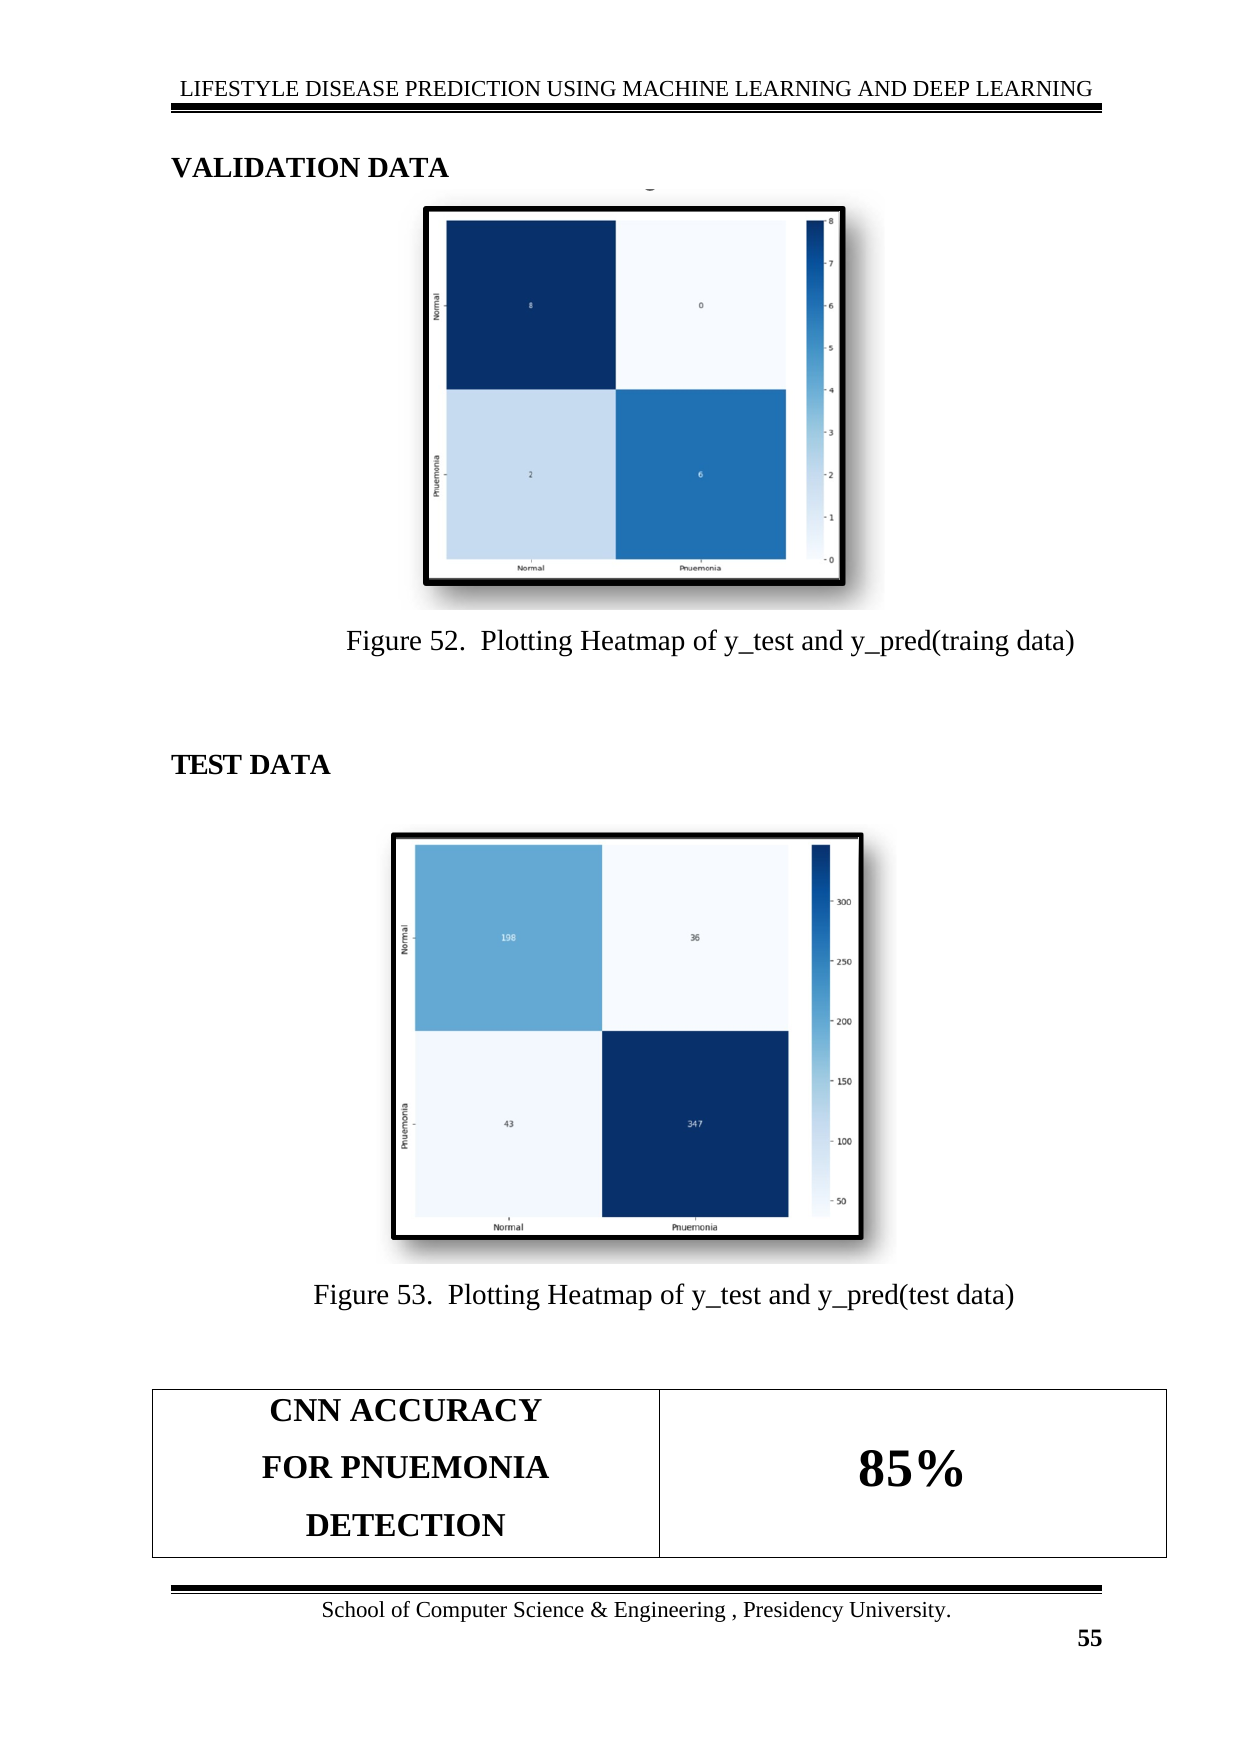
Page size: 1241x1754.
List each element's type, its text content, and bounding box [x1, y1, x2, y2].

list Figure 53. Plotting Heatmap of y_test and y_pred(test data) [313, 1277, 1102, 1310]
table_header CNN ACCURACY FOR PNUEMONIA DETECTION [153, 1390, 659, 1557]
picture [376, 824, 897, 1264]
picture [388, 189, 885, 610]
list Figure 52. Plotting Heatmap of y_test and y_pred(traing data) [171, 623, 1102, 656]
text TEST DATA [171, 729, 1035, 785]
table_header 85% [660, 1390, 1166, 1557]
text VALIDATION DATA [171, 133, 1035, 189]
